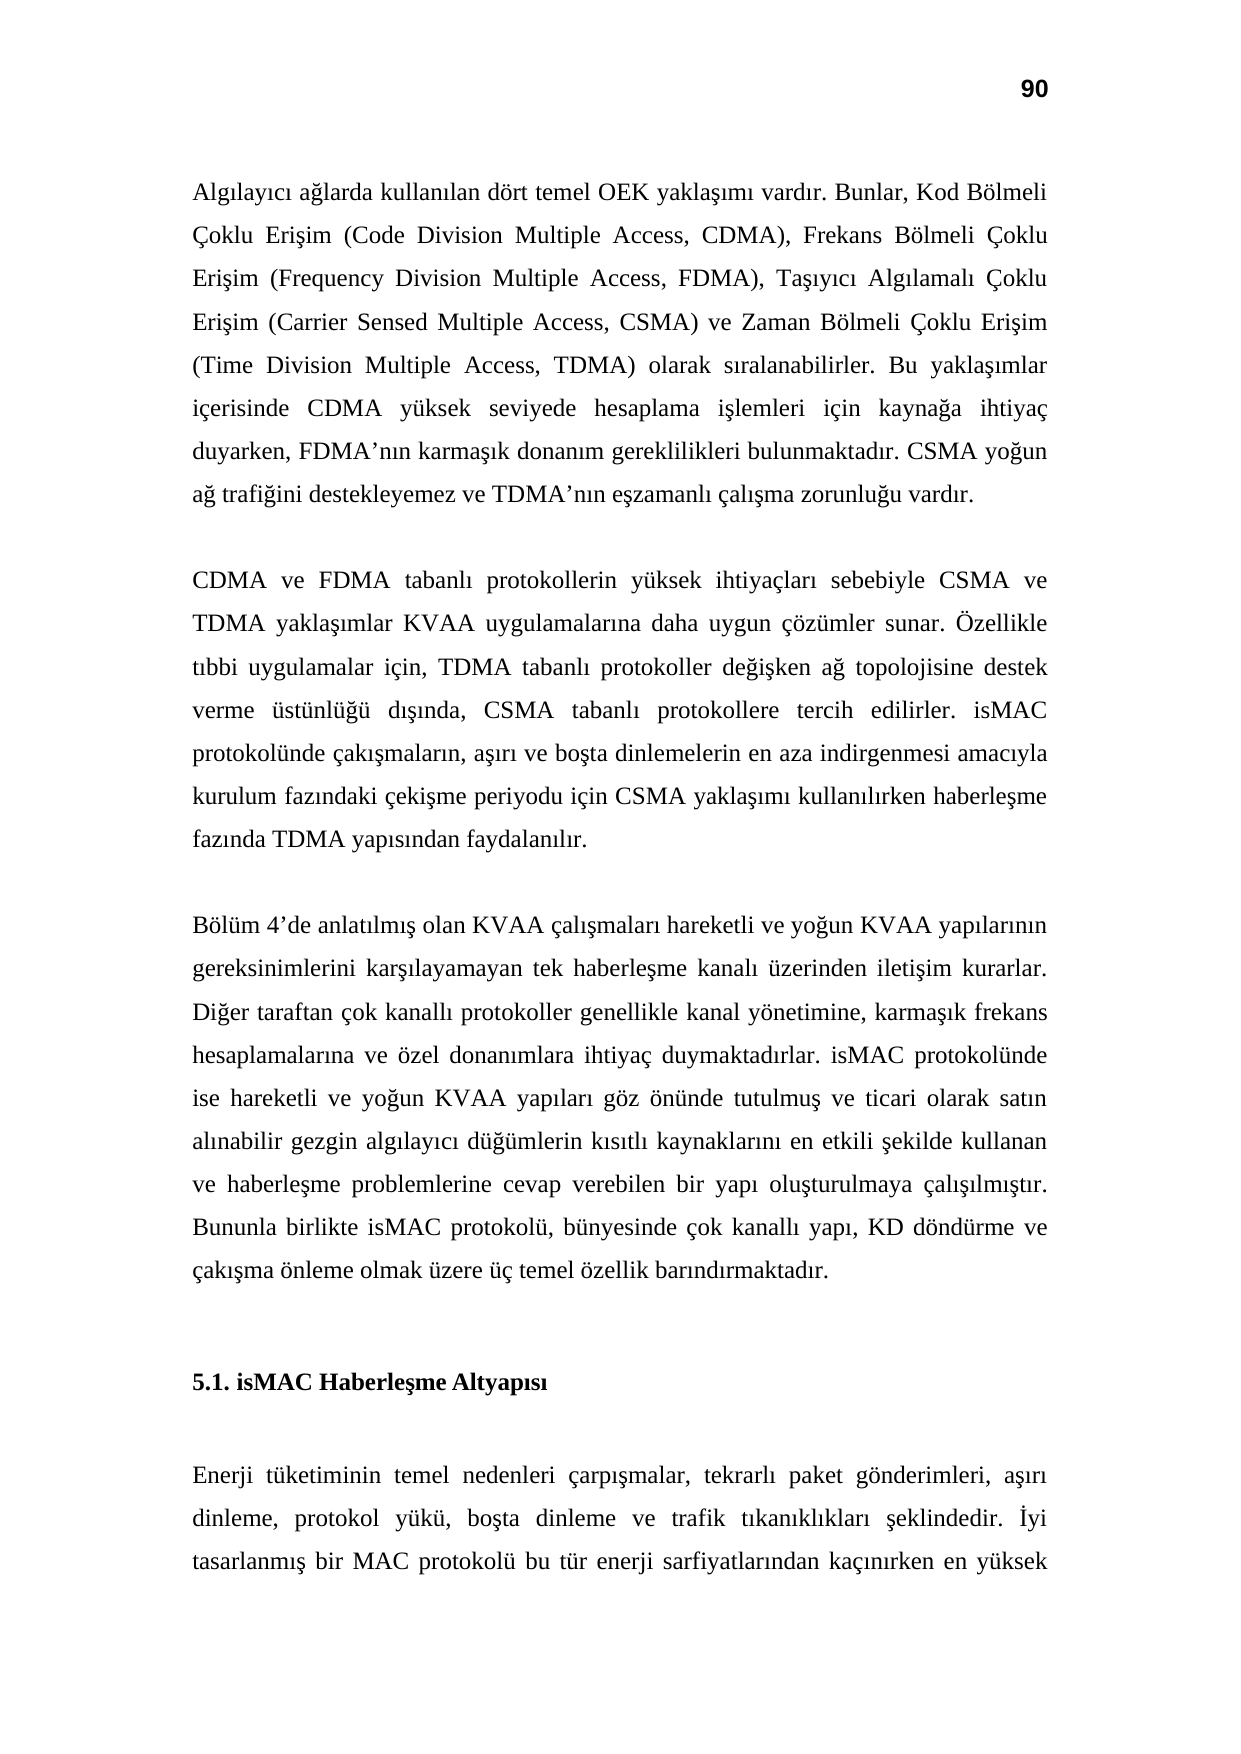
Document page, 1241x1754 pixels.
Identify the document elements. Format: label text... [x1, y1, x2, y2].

text CDMA ve FDMA tabanlı protokollerin yüksek ihtiyaçları sebebiyle CSMA ve TDMA yaklaşımlar KVAA uygulamalarına daha uygun çözümler sunar. Özellikle tıbbi uygulamalar için, TDMA tabanlı protokoller değişken ağ topolojisine destek verme üstünlüğü dışında, CSMA tabanlı protokollere tercih edilirler. isMAC protokolünde çakışmaların, aşırı ve boşta dinlemelerin en aza indirgenmesi amacıyla kurulum fazındaki çekişme periyodu için CSMA yaklaşımı kullanılırken haberleşme fazında TDMA yapısından faydalanılır. [192, 565, 1048, 853]
text Bölüm 4’de anlatılmış olan KVAA çalışmaları hareketli ve yoğun KVAA yapılarının gereksinimlerini karşılayamayan tek haberleşme kanalı üzerinden iletişim kurarlar. Diğer taraftan çok kanallı protokoller genellikle kanal yönetimine, karmaşık frekans hesaplamalarına ve özel donanımlara ihtiyaç duymaktadırlar. isMAC protokolünde ise hareketli ve yoğun KVAA yapıları göz önünde tutulmuş ve ticari olarak satın alınabilir gezgin algılayıcı düğümlerin kısıtlı kaynaklarını en etkili şekilde kullanan ve haberleşme problemlerine cevap verebilen bir yapı oluşturulmaya çalışılmıştır. Bununla birlikte isMAC protokolü, bünyesinde çok kanallı yapı, KD döndürme ve çakışma önleme olmak üzere üç temel özellik barındırmaktadır. [192, 910, 1048, 1284]
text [192, 1460, 1048, 1575]
text isMAC Haberleşme Altyapısı [192, 1367, 1048, 1395]
text Algılayıcı ağlarda kullanılan dört temel OEK yaklaşımı vardır. Bunlar, Kod Bölmeli Çoklu Erişim (Code Division Multiple Access, CDMA), Frekans Bölmeli Çoklu Erişim (Frequency Division Multiple Access, FDMA), Taşıyıcı Algılamalı Çoklu Erişim (Carrier Sensed Multiple Access, CSMA) ve Zaman Bölmeli Çoklu Erişim (Time Division Multiple Access, TDMA) olarak sıralanabilirler. Bu yaklaşımlar içerisinde CDMA yüksek seviyede hesaplama işlemleri için kaynağa ihtiyaç duyarken, FDMA’nın karmaşık donanım gereklilikleri bulunmaktadır. CSMA yoğun ağ trafiğini destekleyemez ve TDMA’nın eşzamanlı çalışma zorunluğu vardır. [192, 177, 1048, 508]
